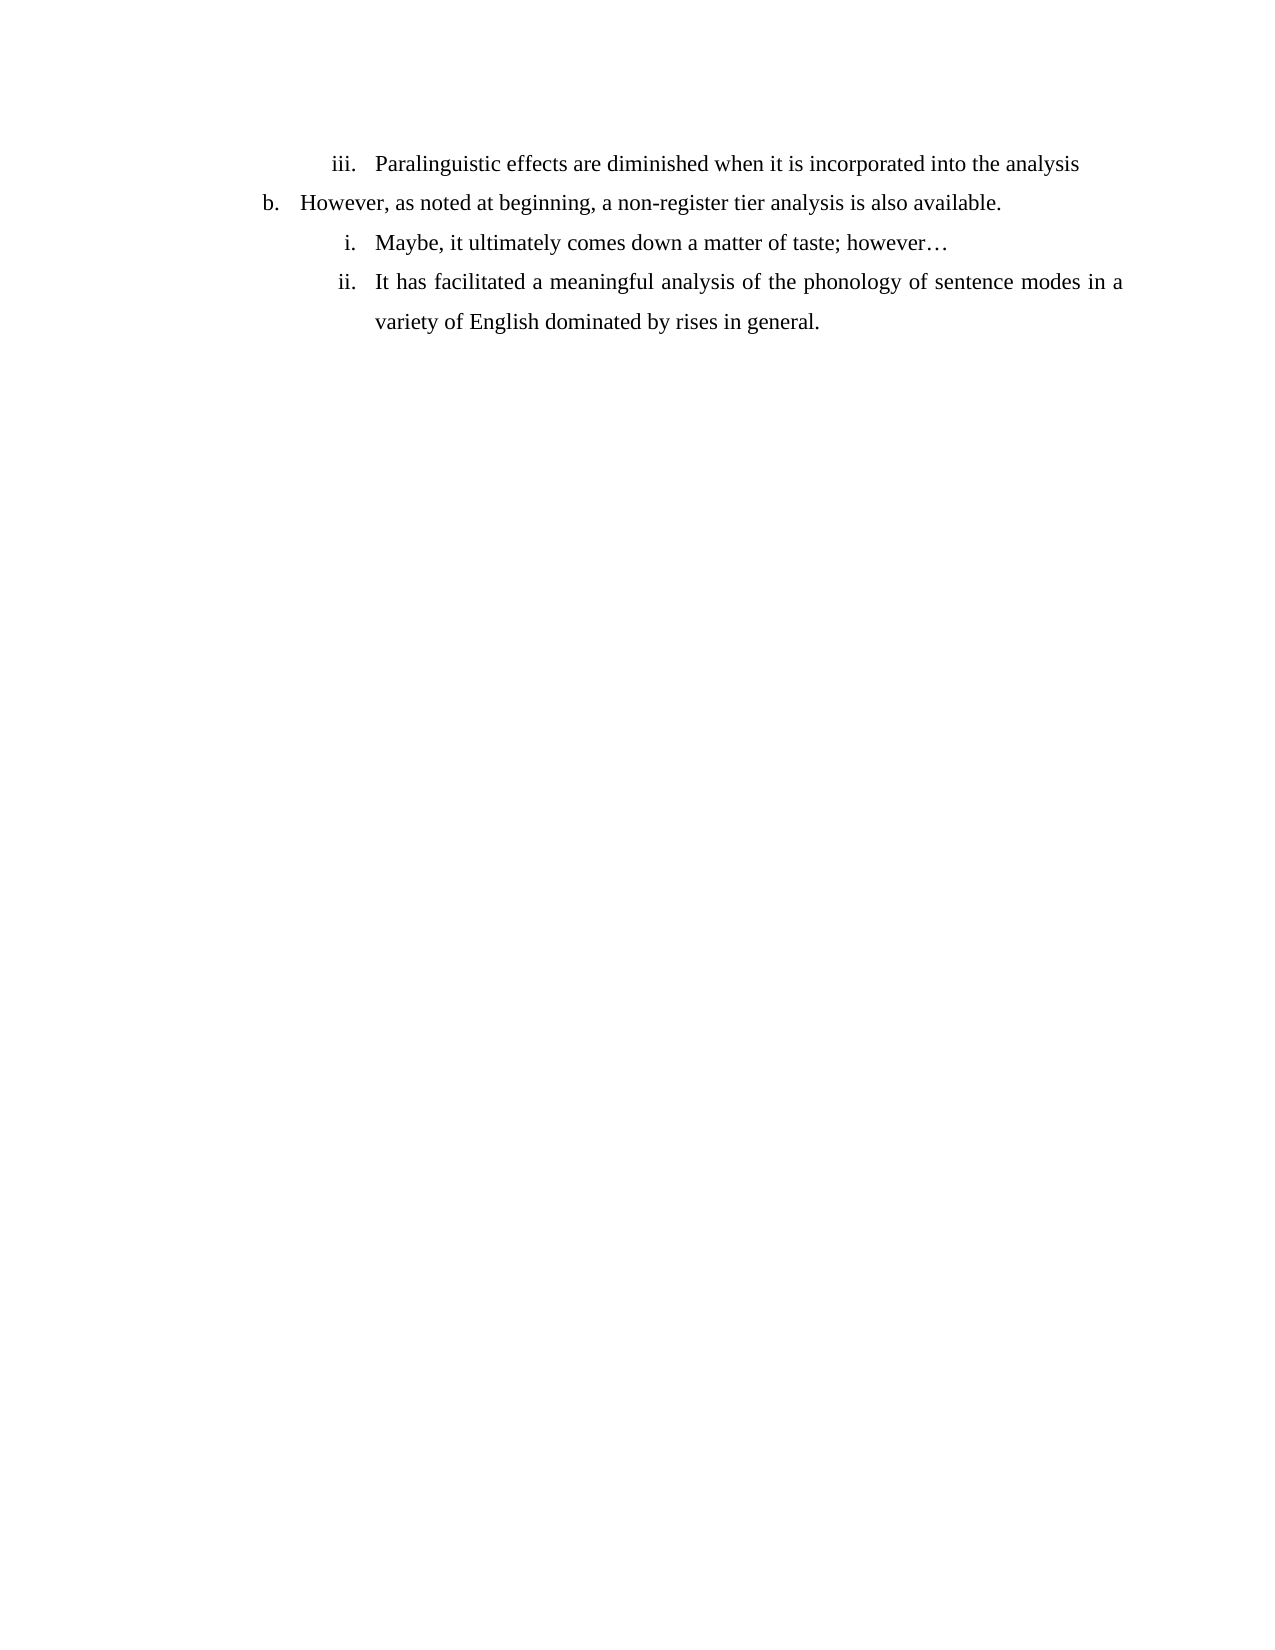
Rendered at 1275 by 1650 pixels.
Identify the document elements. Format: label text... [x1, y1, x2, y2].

list Paralinguistic effects are diminished when it is incorporated into the analysis [356, 150, 1125, 176]
list It has facilitated a meaningful analysis of the phonology of sentence modes in a variety of English dominated by rises in general. [356, 268, 1125, 334]
list Maybe, it ultimately comes down a matter of taste; however… [356, 229, 1125, 255]
list However, as noted at beginning, a non-register tier analysis is also available. [262, 189, 1125, 216]
